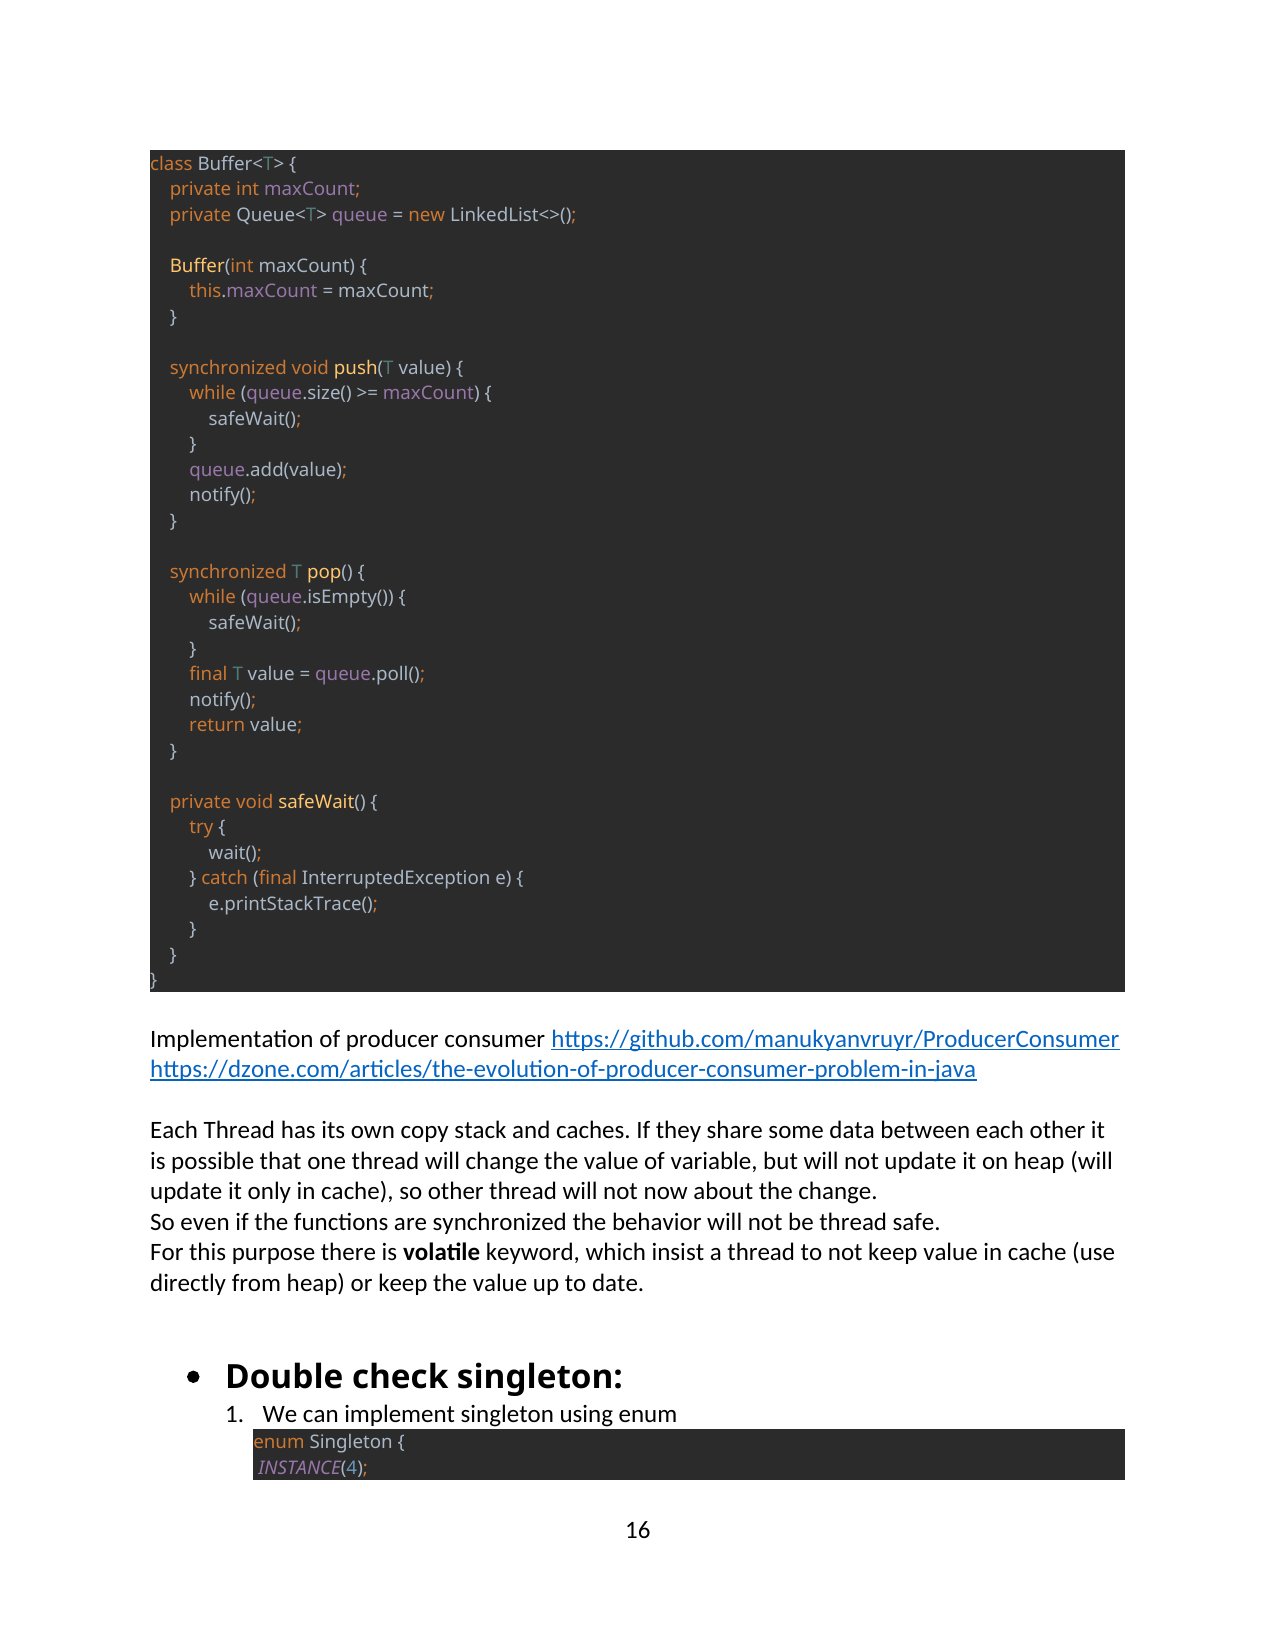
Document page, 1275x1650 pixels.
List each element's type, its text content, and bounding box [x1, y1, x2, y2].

list We can implement singleton using enum [225, 1398, 1125, 1429]
text Implementation of producer consumer https://github.com/manukyanvruyr/ProducerConsumer [150, 1023, 1125, 1053]
text For this purpose there is volatile keyword, which insist a thread to not keep value in cache (use directly from heap) or keep the value up to date. [150, 1236, 1125, 1297]
text https://dzone.com/articles/the-evolution-of-producer-consumer-problem-in-java [150, 1053, 1125, 1084]
text Each Thread has its own copy stack and caches. If they share some data between each other it is possible that one thread will change the value of variable, but will not update it on heap (will update it only in cache), so other thread will not now about the change. So even if the functions are synchronized the behavior will not be thread safe. [150, 1114, 1125, 1236]
text class Buffer<T> { private int maxCount; private Queue<T> queue = new LinkedList<>(); Buffer(int maxCount) { this.maxCount = maxCount; } synchronized void push(T value) { while (queue.size() >= maxCount) { safeWait(); } queue.add(value); notify(); } synchronized T pop() { while (queue.isEmpty()) { safeWait(); } final T value = queue.poll(); notify(); return value; } private void safeWait() { try { wait(); } catch (final InterruptedException e) { e.printStackTrace(); } } } [150, 150, 1125, 992]
subtitle Double check singleton: [187, 1353, 1125, 1398]
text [253, 1429, 1125, 1480]
